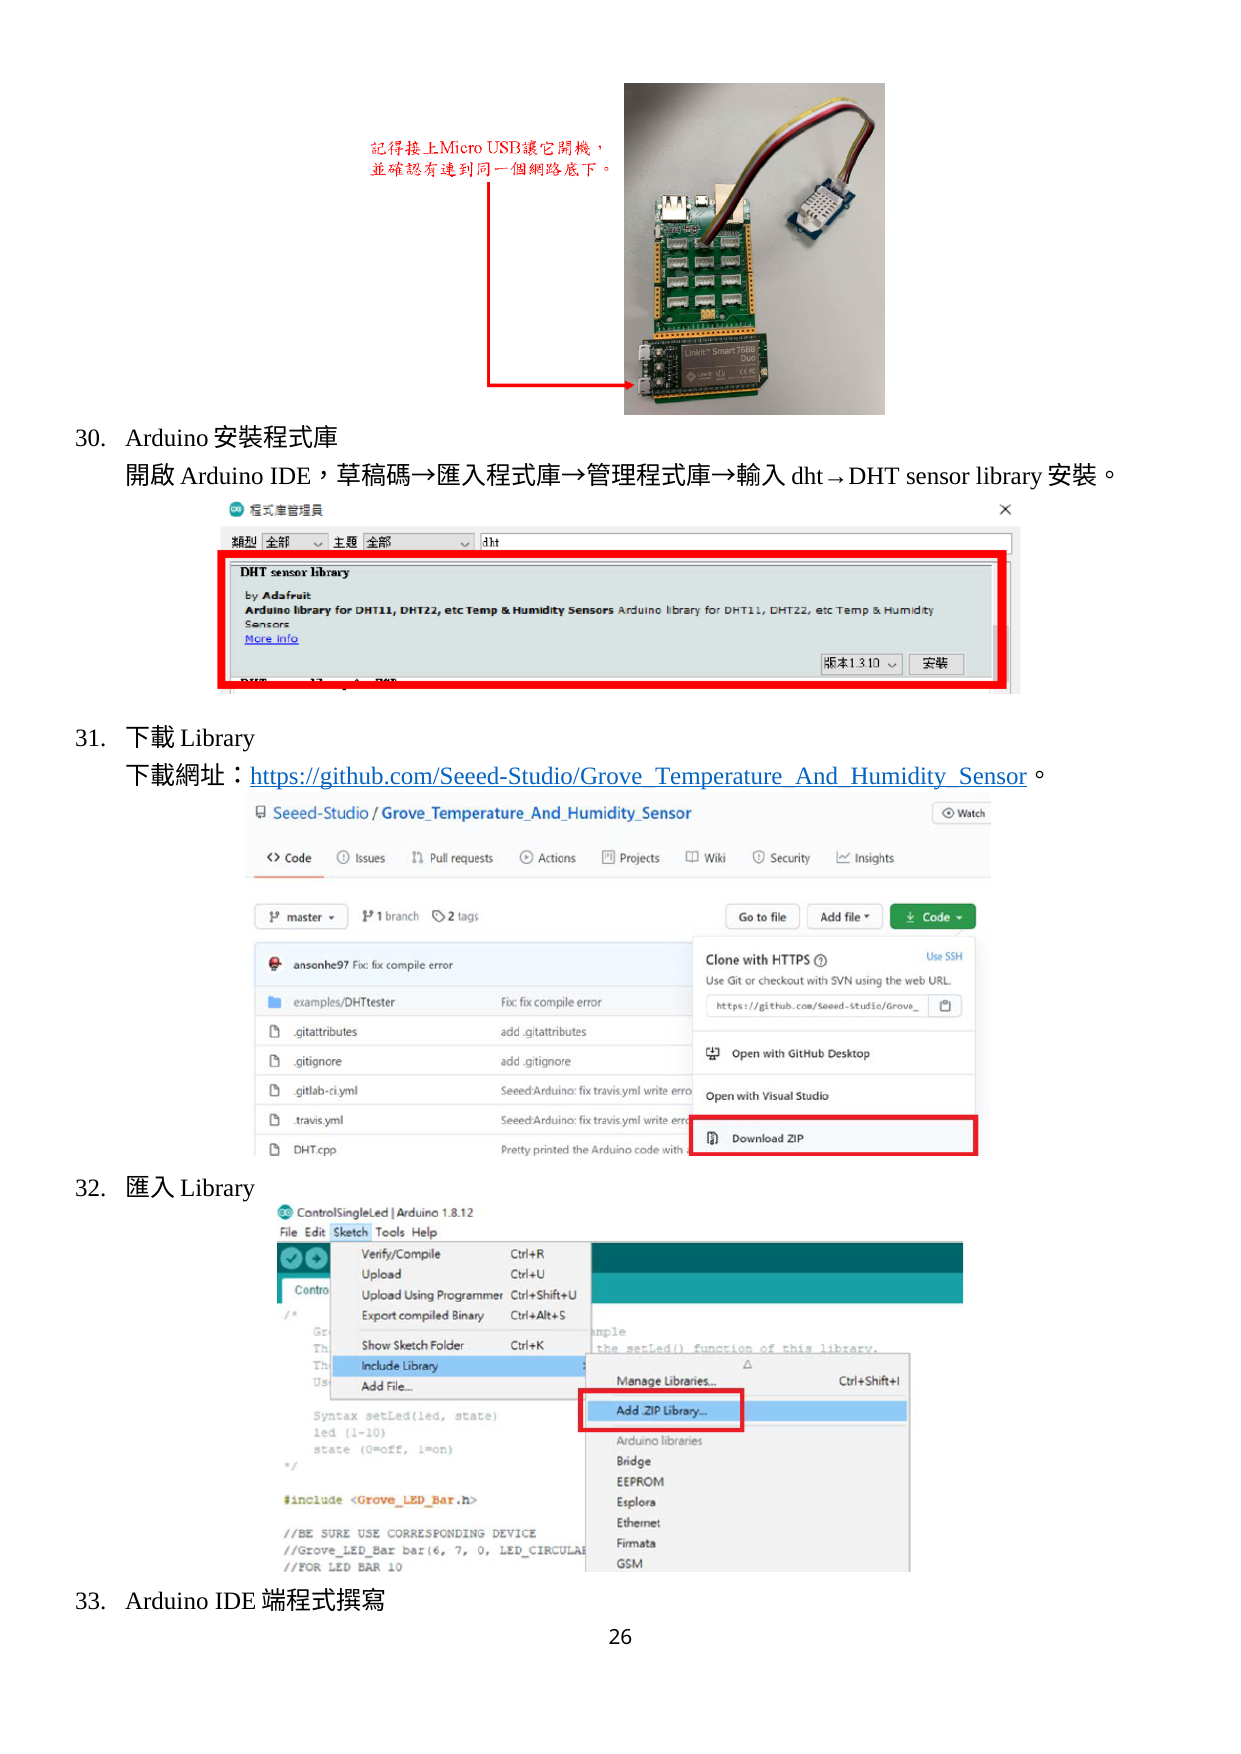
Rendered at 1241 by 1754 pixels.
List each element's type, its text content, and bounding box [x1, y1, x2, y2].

list Arduino安裝程式庫 [75, 417, 1165, 455]
list Arduino IDE端程式撰寫 [75, 1580, 1165, 1617]
picture [214, 492, 1026, 694]
text 下載網址：https://github.com/Seeed-Studio/Grove_Temperature_And_Humidity_Sensor。 [125, 755, 1165, 792]
list 匯入Library [75, 1167, 1165, 1205]
text 開啟Arduino IDE，草稿碼→匯入程式庫→管理程式庫→輸入dht→DHT sensor library安裝。 [125, 455, 1165, 492]
picture [244, 792, 996, 1167]
picture [277, 1204, 964, 1572]
picture [355, 82, 885, 415]
list 下載Library [75, 717, 1165, 755]
